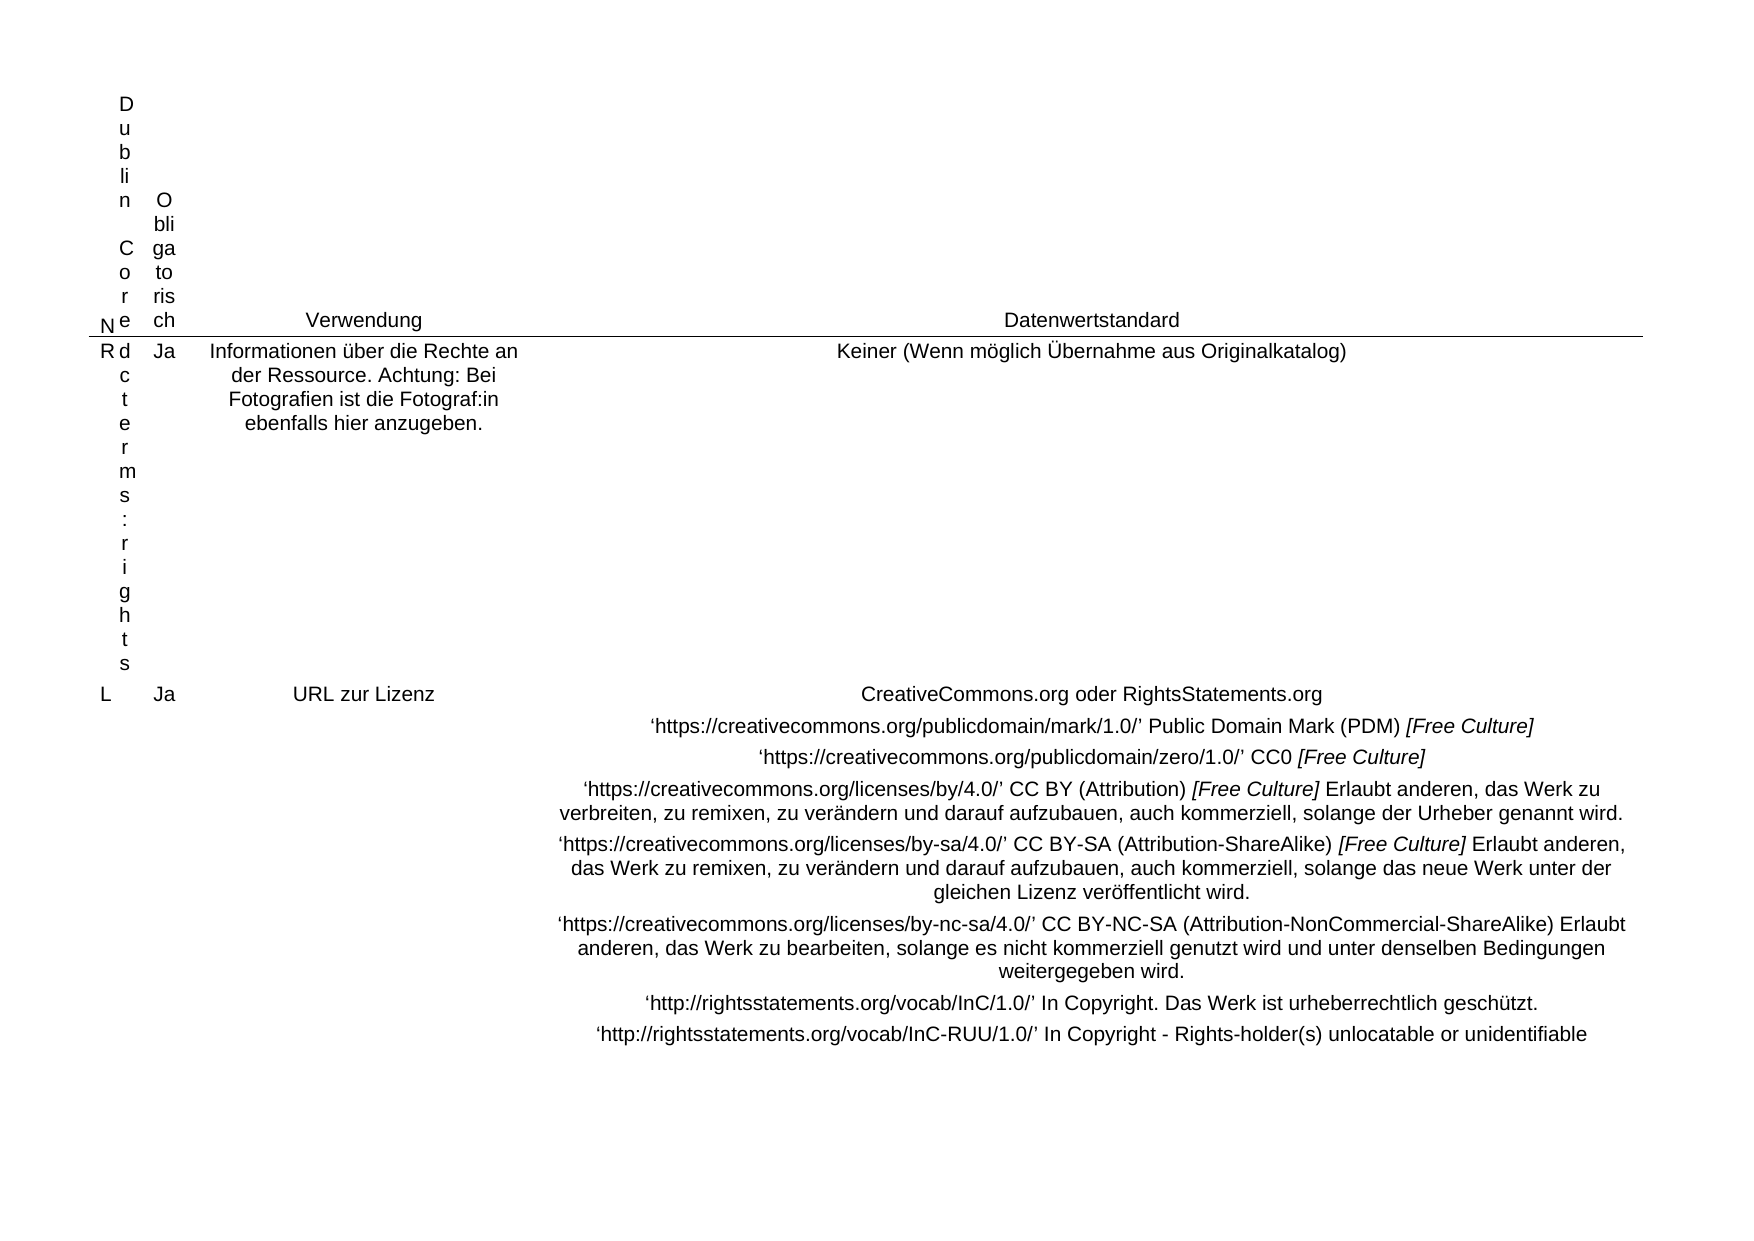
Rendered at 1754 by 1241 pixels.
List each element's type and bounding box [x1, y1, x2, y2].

table_header [77, 89, 1654, 1050]
